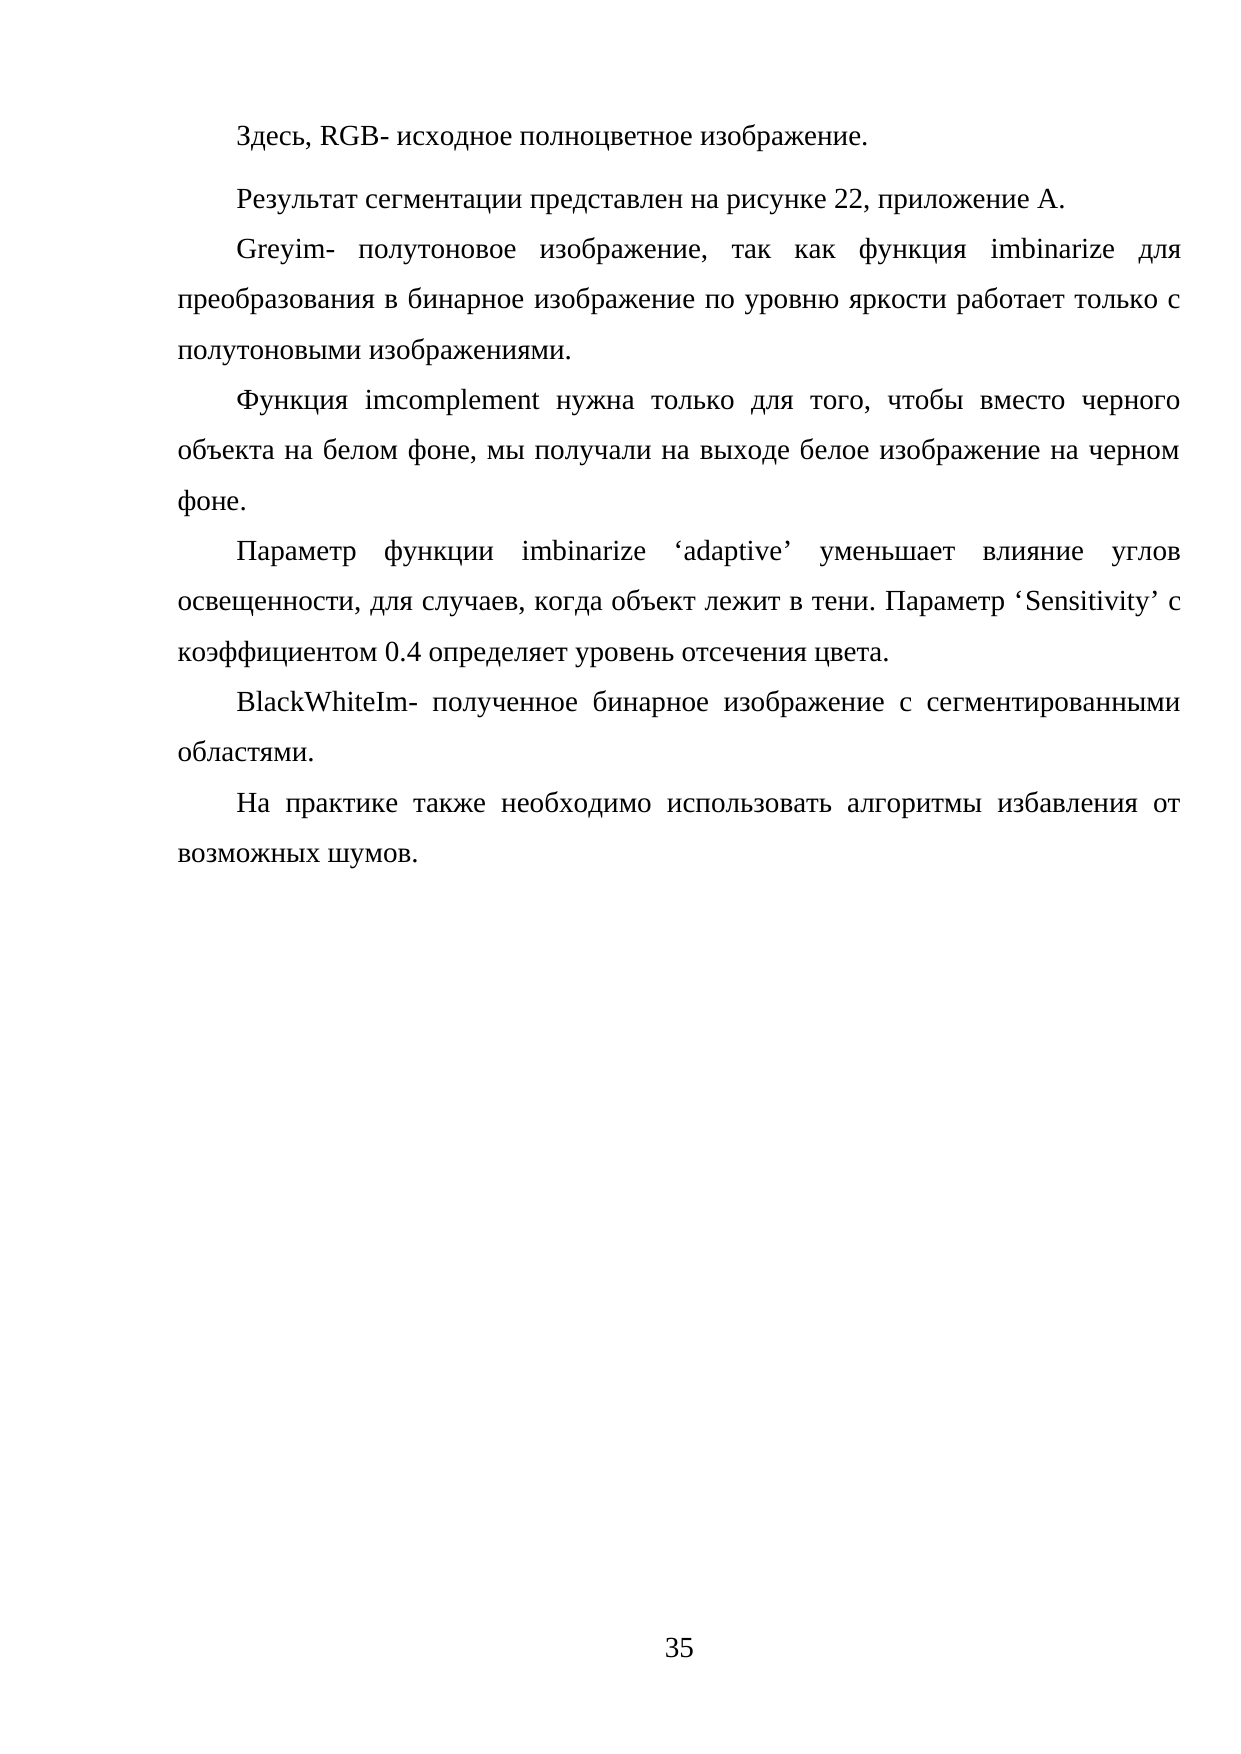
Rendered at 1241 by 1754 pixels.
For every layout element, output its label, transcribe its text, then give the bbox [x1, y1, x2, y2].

text Функция imcomplement нужна только для того, чтобы вместо черного объекта на белом фоне, мы получали на выходе белое изображение на черном фоне. [177, 382, 1181, 516]
text Параметр функции imbinarize ‘adaptive’ уменьшает влияние углов освещенности, для случаев, когда объект лежит в тени. Параметр ‘Sensitivity’ с коэффициентом 0.4 определяет уровень отсечения цвета. [177, 533, 1181, 667]
text Greyim- полутоновое изображение, так как функция imbinarize для преобразования в бинарное изображение по уровню яркости работает только с полутоновыми изображениями. [177, 231, 1181, 365]
text Здесь, RGB- исходное полноцветное изображение. [177, 118, 1181, 152]
text Результат сегментации представлен на рисунке 22, приложение А. [177, 181, 1181, 214]
text BlackWhiteIm- полученное бинарное изображение с сегментированными областями. [177, 684, 1181, 768]
text На практике также необходимо использовать алгоритмы избавления от возможных шумов. [177, 785, 1181, 868]
